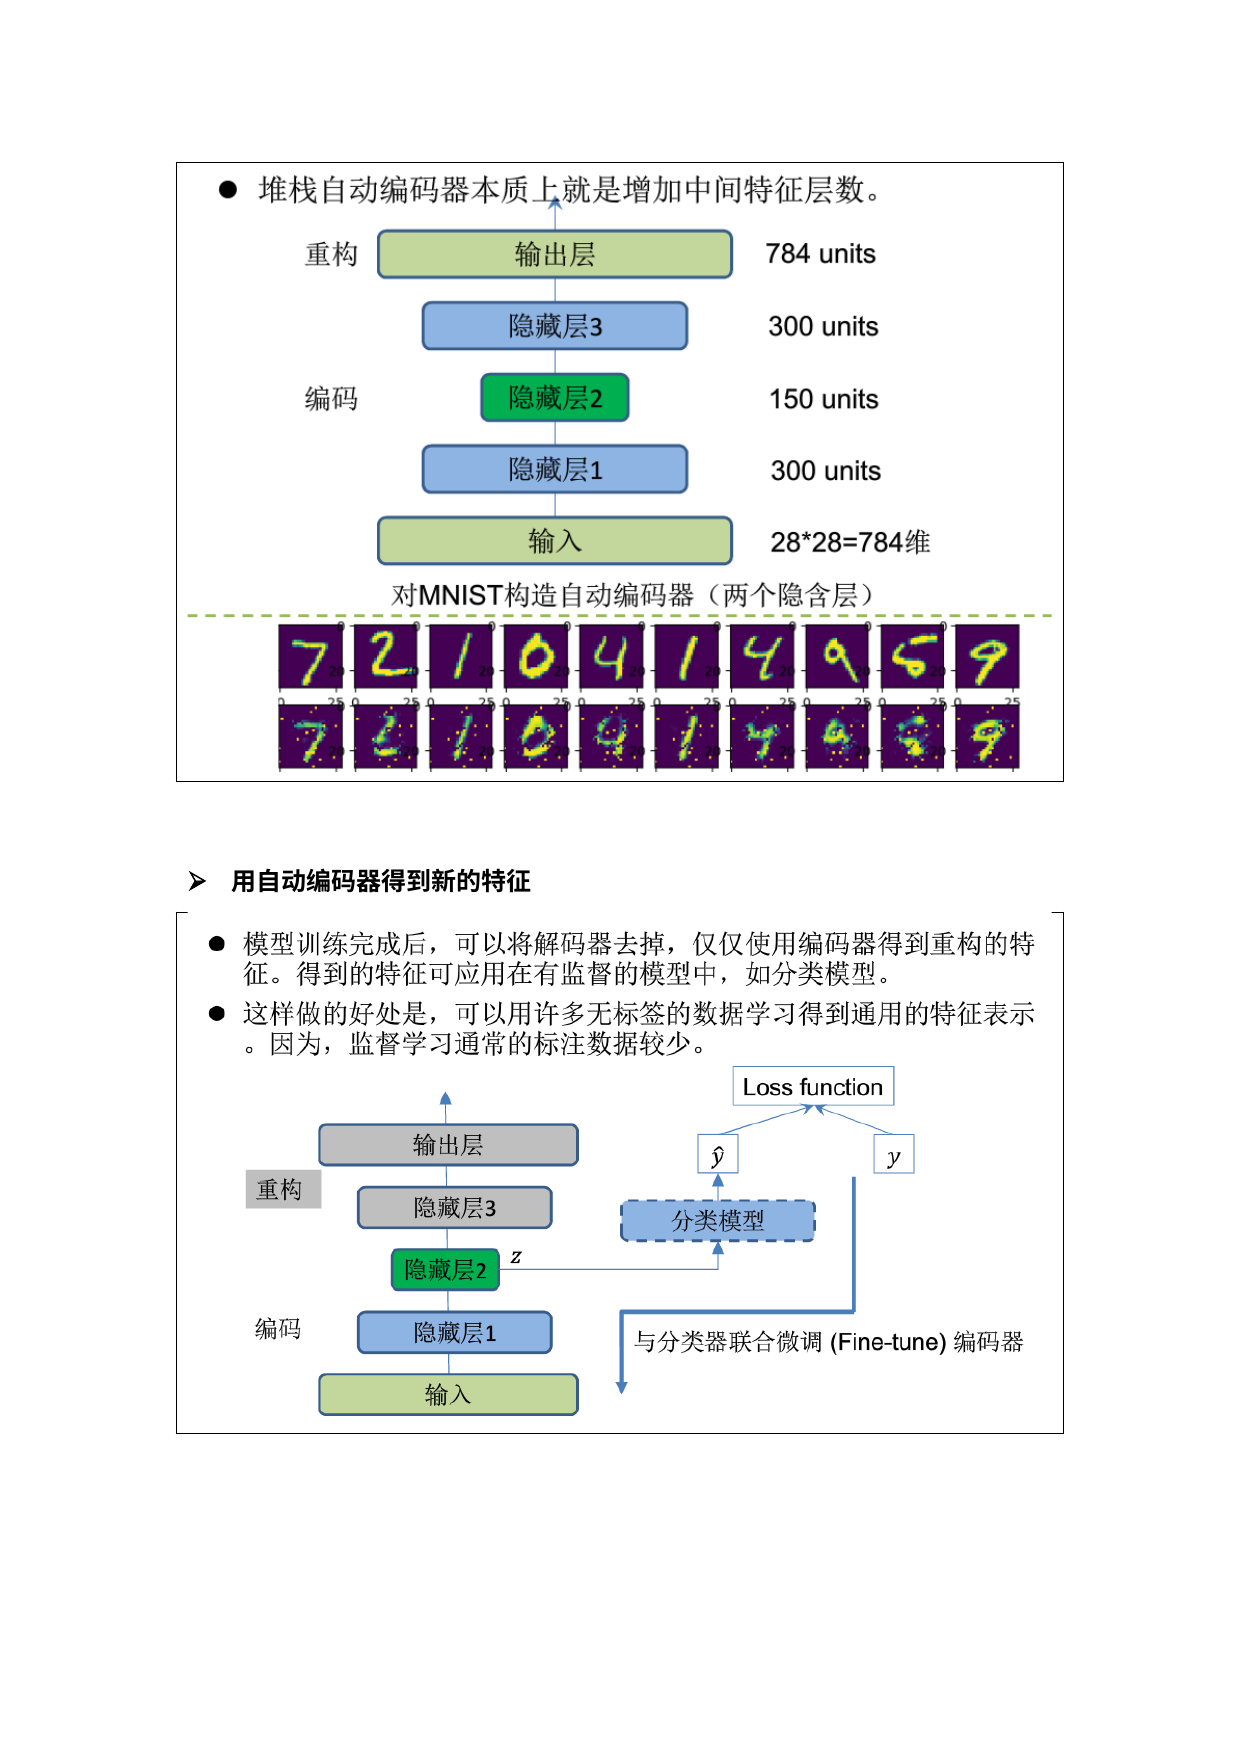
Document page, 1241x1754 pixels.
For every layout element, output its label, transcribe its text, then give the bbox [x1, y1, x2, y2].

table_header [177, 163, 1063, 781]
table_header [177, 913, 1063, 1433]
list 用自动编码器得到新的特征 [187, 847, 1053, 912]
picture [187, 912, 1052, 1431]
picture [187, 163, 1052, 772]
